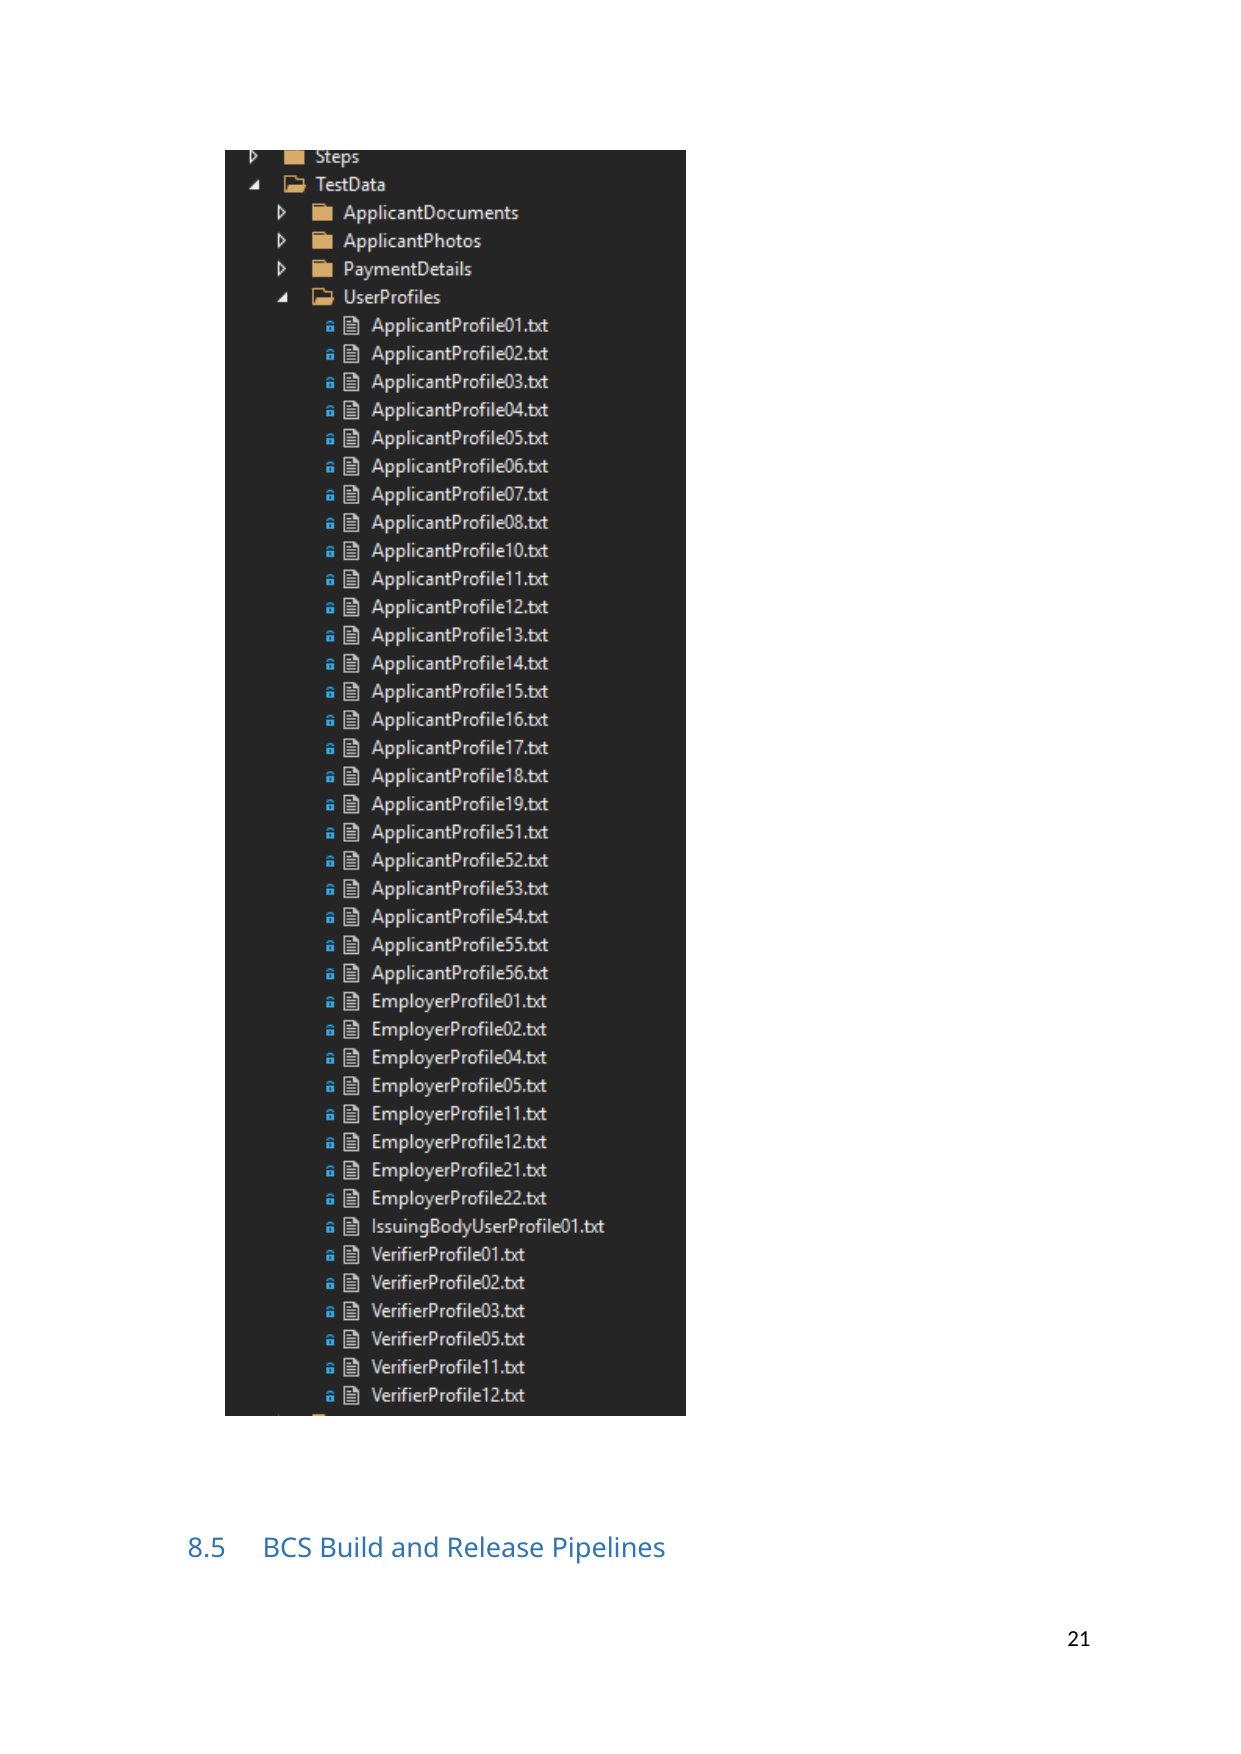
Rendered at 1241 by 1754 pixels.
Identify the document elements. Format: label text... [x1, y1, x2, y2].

picture [225, 150, 686, 1416]
subtitle BCS Build and Release Pipelines [187, 1528, 1090, 1565]
